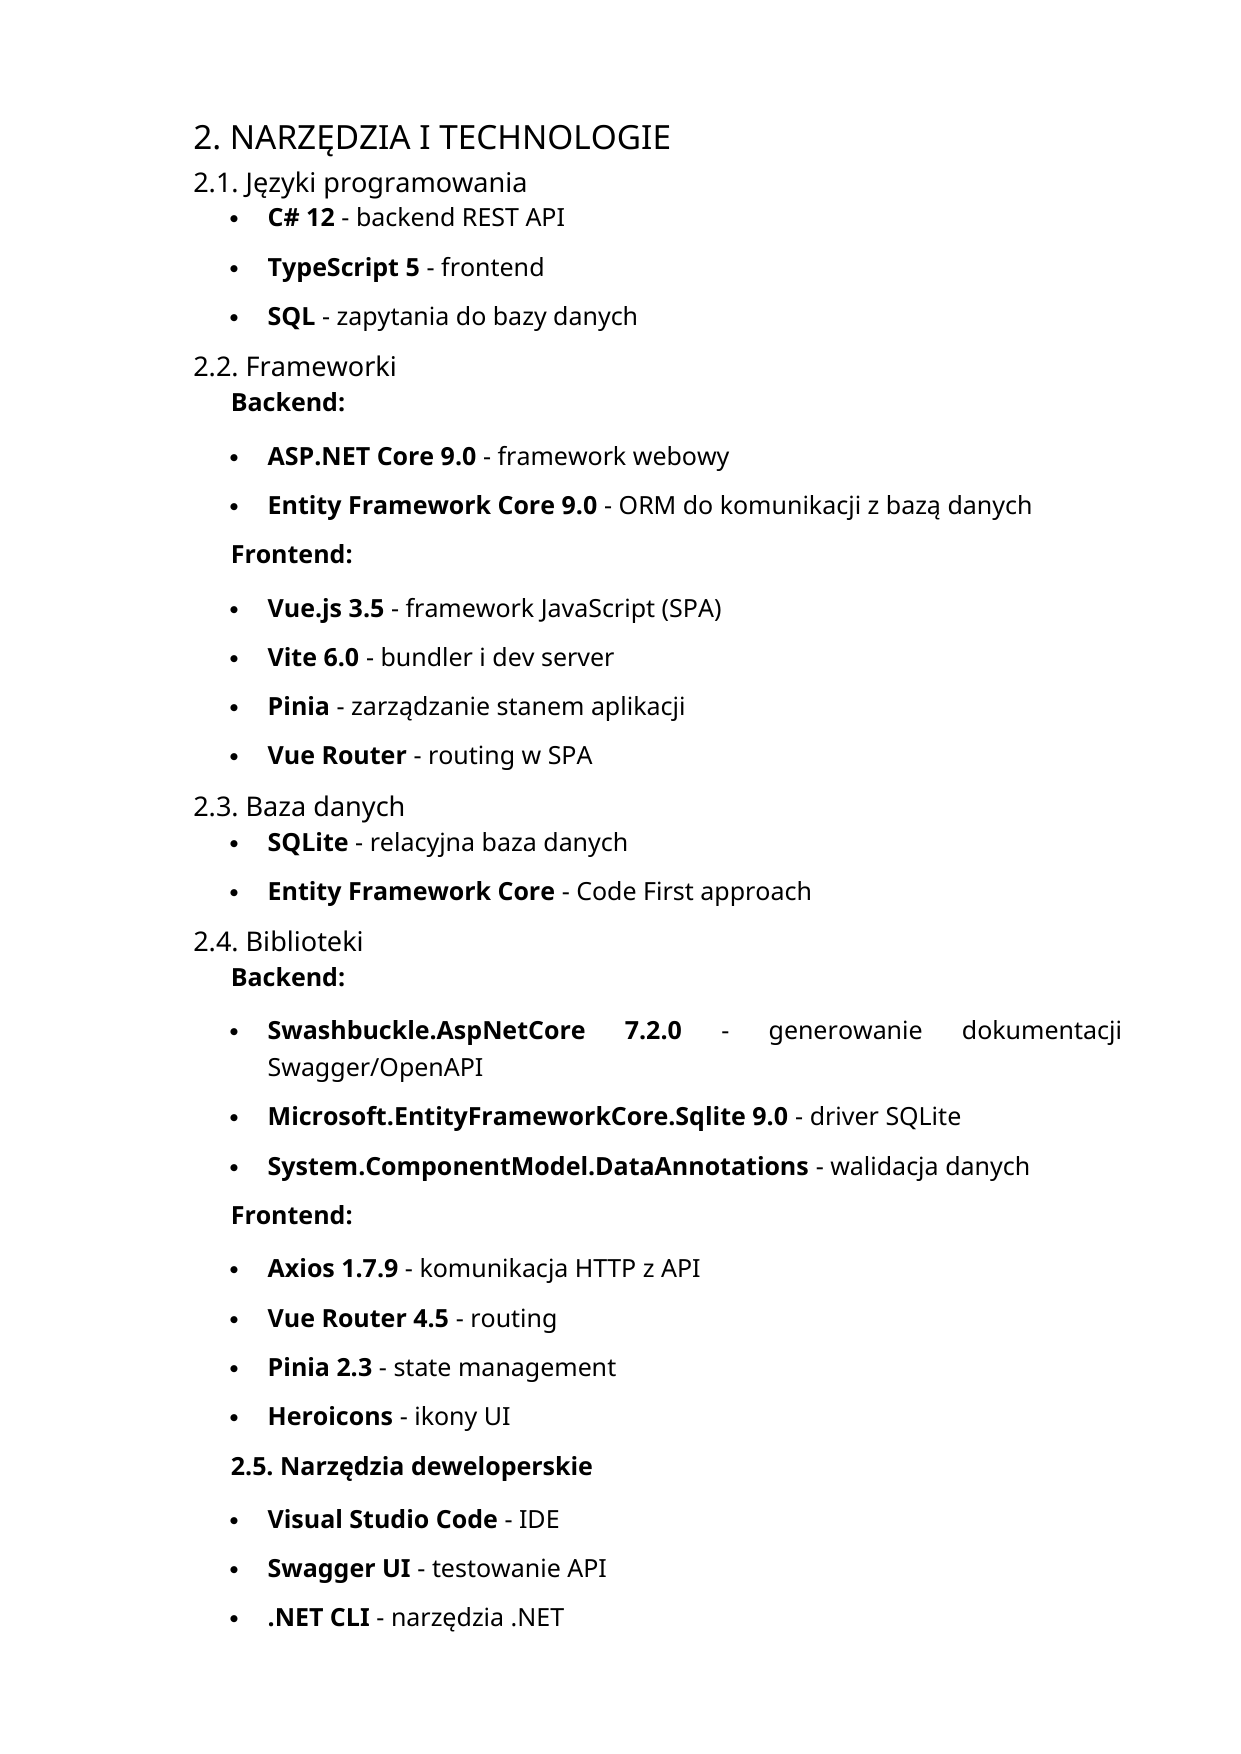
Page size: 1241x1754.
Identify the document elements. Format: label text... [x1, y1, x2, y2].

list Entity Framework Core - Code First approach [230, 873, 1122, 907]
text Backend: [231, 959, 1122, 994]
list Vue Router 4.5 - routing [230, 1300, 1122, 1334]
list Pinia - zarządzanie stanem aplikacji [230, 689, 1122, 723]
list Vue Router - routing w SPA [230, 738, 1122, 772]
list .NET CLI - narzędzia .NET [230, 1600, 1122, 1634]
subtitle 2.4. Biblioteki [193, 923, 1122, 959]
subtitle 2. NARZĘDZIA I TECHNOLOGIE [193, 114, 1122, 159]
list Visual Studio Code - IDE [230, 1502, 1122, 1536]
list Heroicons - ikony UI [230, 1399, 1122, 1433]
list ASP.NET Core 9.0 - framework webowy [230, 438, 1122, 472]
text Backend: [231, 385, 1122, 419]
list Microsoft.EntityFrameworkCore.Sqlite 9.0 - driver SQLite [230, 1099, 1122, 1133]
list Axios 1.7.9 - komunikacja HTTP z API [230, 1251, 1122, 1285]
list Vite 6.0 - bundler i dev server [230, 639, 1122, 673]
text Frontend: [231, 1198, 1122, 1232]
subtitle 2.1. Języki programowania [193, 163, 1122, 200]
list Vue.js 3.5 - framework JavaScript (SPA) [230, 590, 1122, 624]
list System.ComponentModel.DataAnnotations - walidacja danych [230, 1148, 1122, 1182]
text 2.5. Narzędzia deweloperskie [231, 1448, 1122, 1482]
list C# 12 - backend REST API [230, 200, 1122, 234]
text Frontend: [231, 537, 1122, 571]
list Swagger UI - testowanie API [230, 1551, 1122, 1585]
list Swashbuckle.AspNetCore 7.2.0 - generowanie dokumentacji Swagger/OpenAPI [230, 1013, 1122, 1084]
list TypeScript 5 - frontend [230, 249, 1122, 283]
list SQLite - relacyjna baza danych [230, 824, 1122, 858]
list SQL - zapytania do bazy danych [230, 299, 1122, 333]
subtitle 2.3. Baza danych [193, 787, 1122, 824]
list Entity Framework Core 9.0 - ORM do komunikacji z bazą danych [230, 487, 1122, 522]
subtitle 2.2. Frameworki [193, 348, 1122, 385]
list Pinia 2.3 - state management [230, 1349, 1122, 1384]
